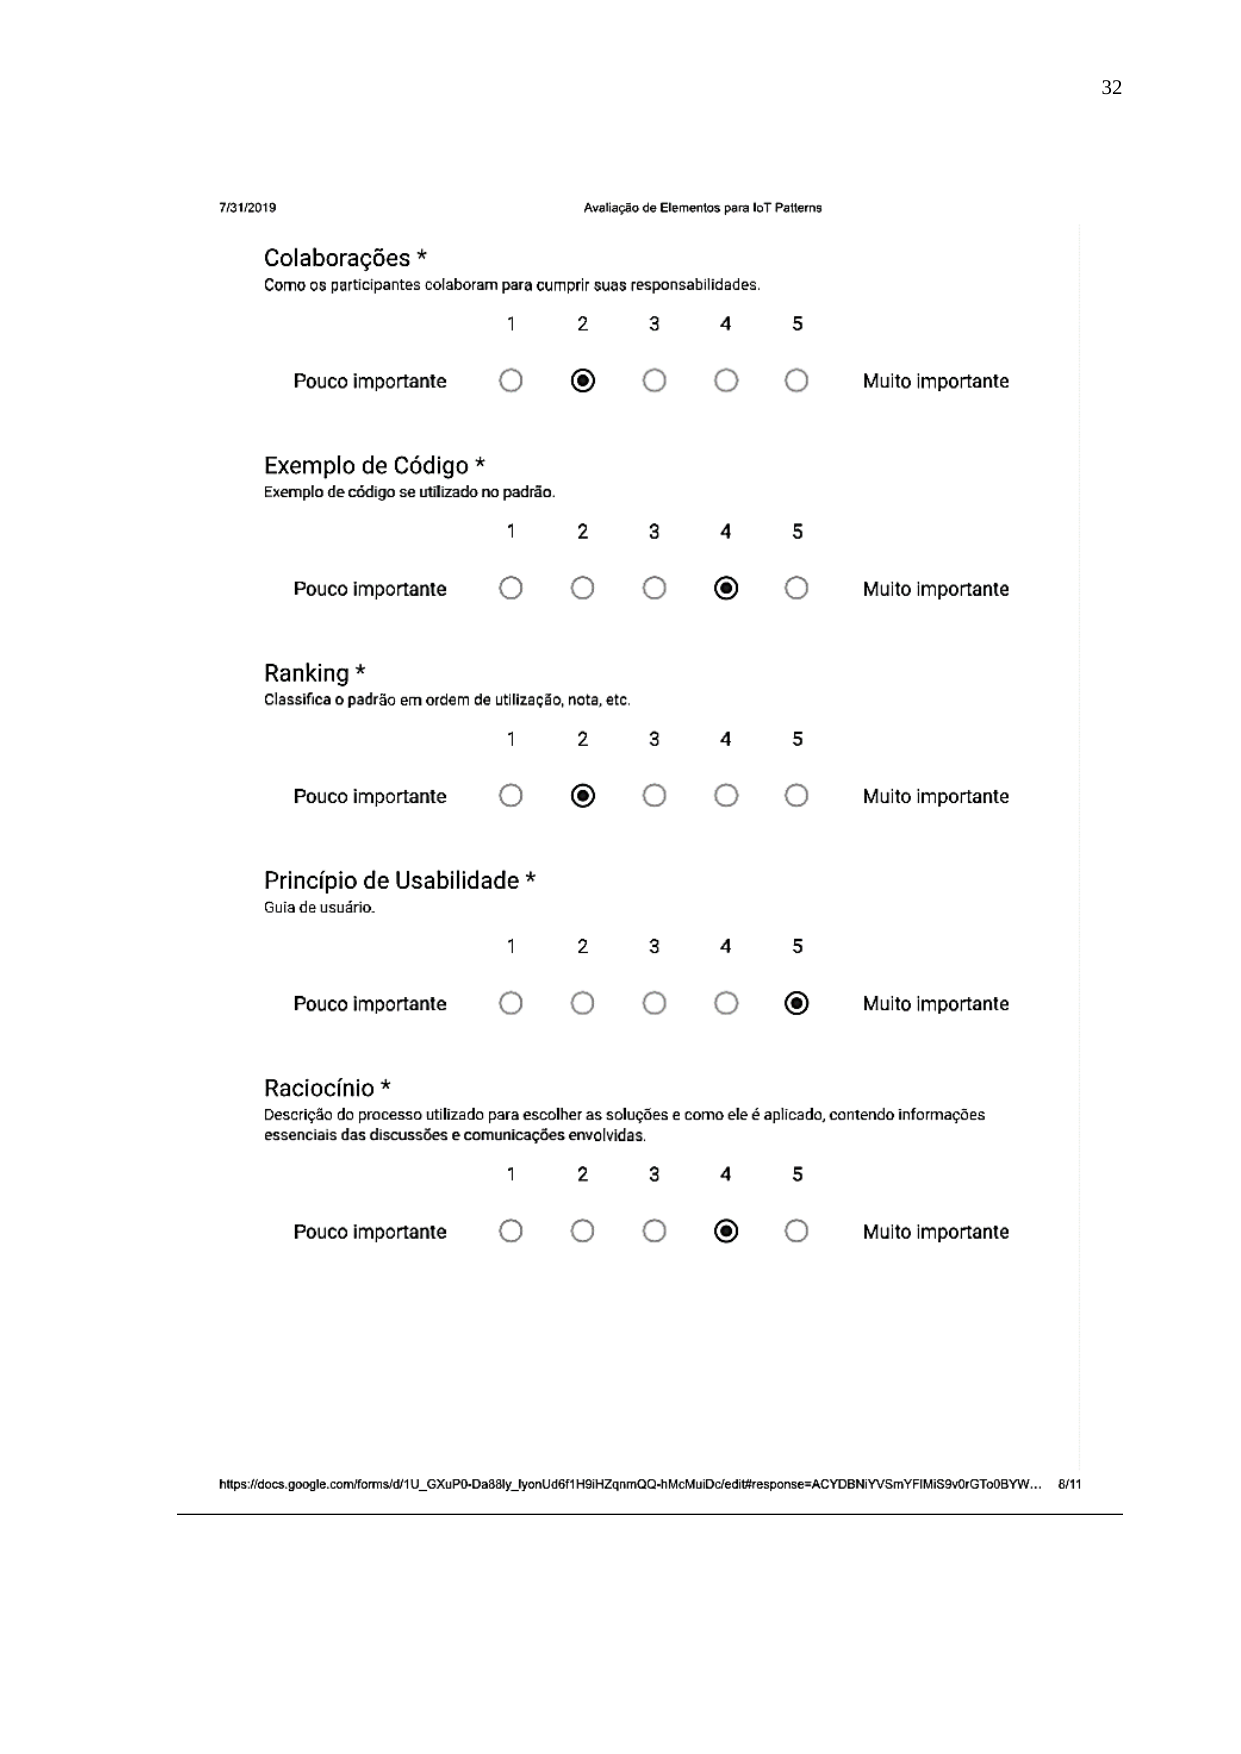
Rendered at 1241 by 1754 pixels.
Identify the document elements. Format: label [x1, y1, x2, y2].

picture [177, 177, 1123, 1515]
